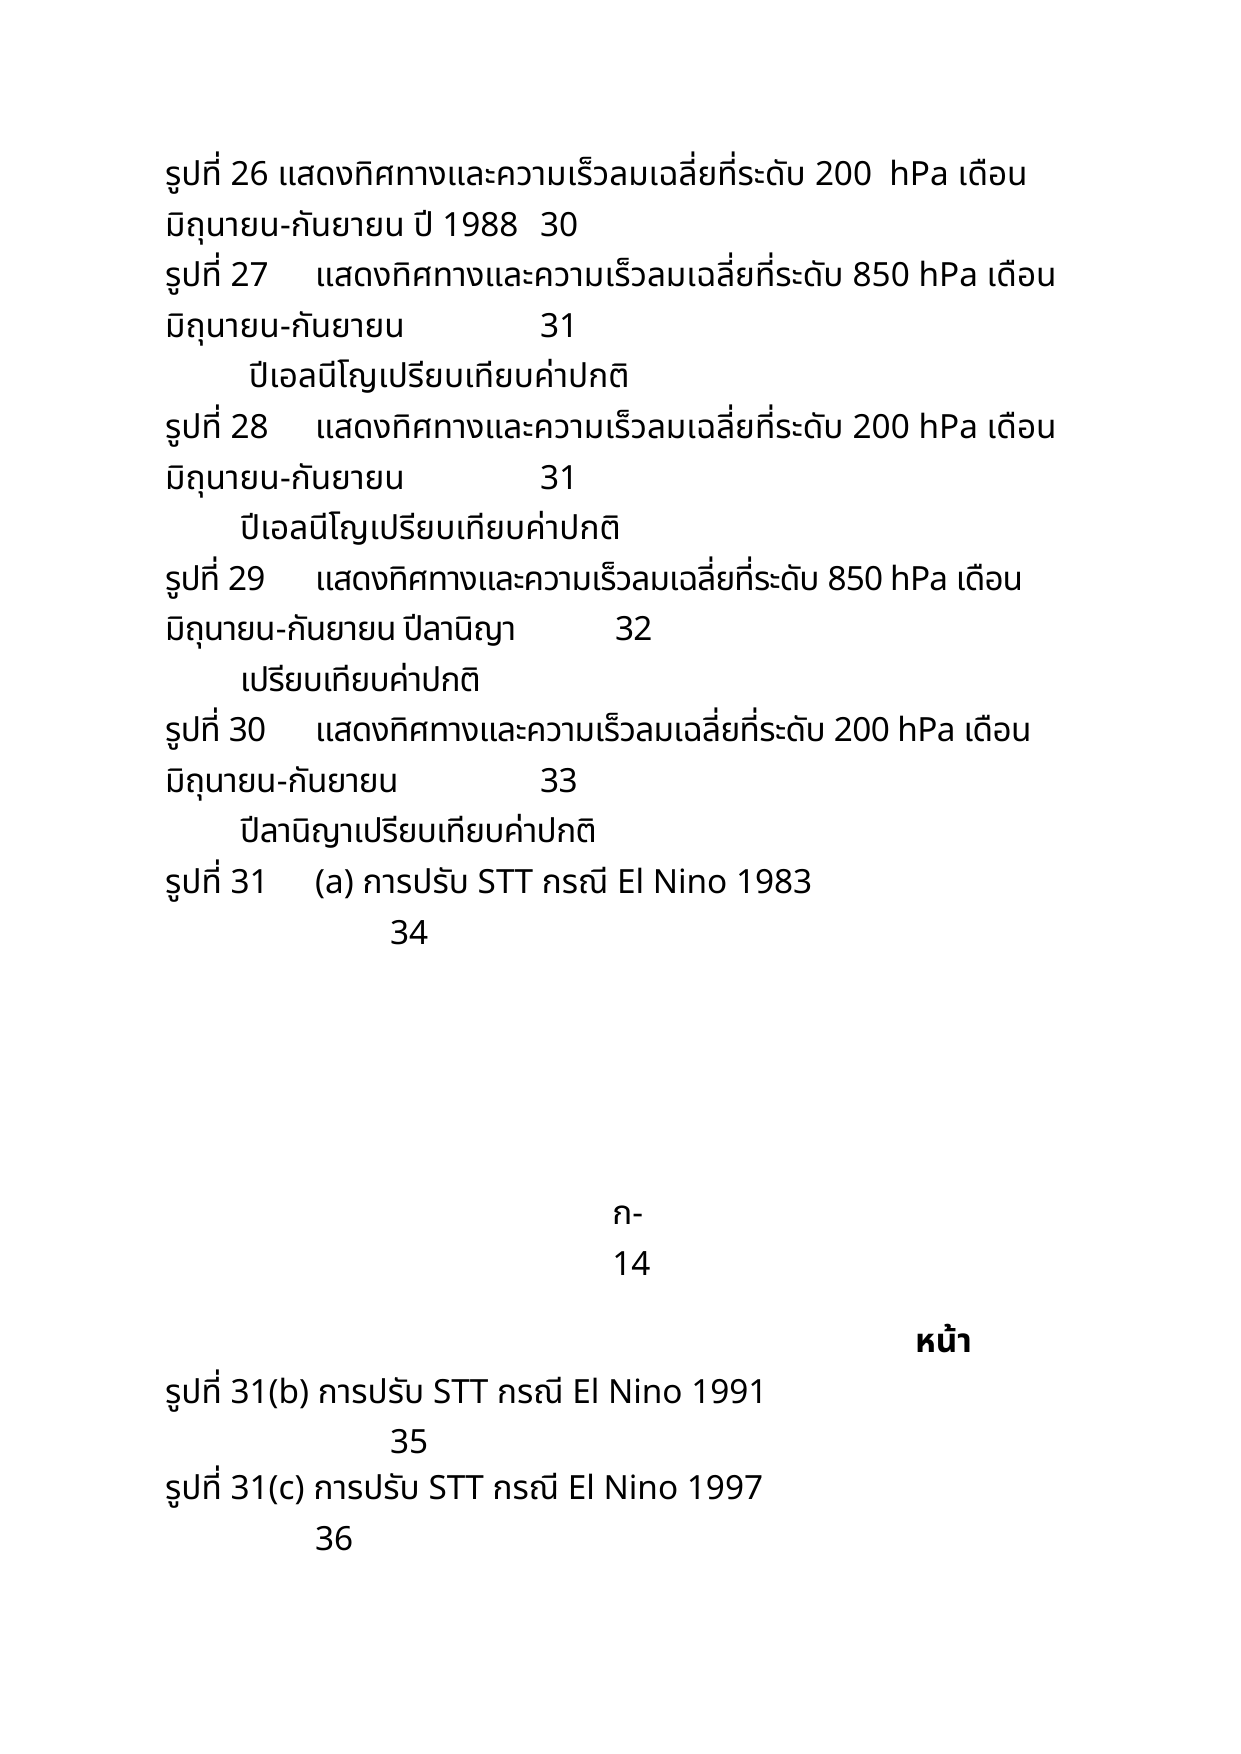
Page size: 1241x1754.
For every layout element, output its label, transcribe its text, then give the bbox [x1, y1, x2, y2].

text เปรียบเทียบค่าปกติ [165, 656, 1090, 706]
text รูปที่ 27 แสดงทิศทางและความเร็วลมเฉลี่ยที่ระดับ 850 hPa เดือนมิถุนายน-กันยายน 31 [165, 251, 1090, 352]
text ปีเอลนีโญเปรียบเทียบค่าปกติ [165, 352, 1090, 403]
text รูปที่ 30 แสดงทิศทางและความเร็วลมเฉลี่ยที่ระดับ 200 hPa เดือนมิถุนายน-กันยายน 33 [165, 706, 1144, 807]
text รูปที่ 28 แสดงทิศทางและความเร็วลมเฉลี่ยที่ระดับ 200 hPa เดือนมิถุนายน-กันยายน 31 [165, 403, 1090, 504]
text รูปที่ 31 (a) การปรับ STT กรณี El Nino 1983 34 [165, 858, 1090, 954]
text หน้า [915, 1272, 1090, 1368]
text รูปที่ 29 แสดงทิศทางและความเร็วลมเฉลี่ยที่ระดับ 850 hPa เดือนมิถุนายน-กันยายน ปีลานิญา 32 [165, 554, 1090, 656]
text รูปที่ 31(c) การปรับ STT กรณี El Nino 1997 36 [165, 1464, 1090, 1560]
text ปีเอลนีโญเปรียบเทียบค่าปกติ [165, 504, 1090, 554]
text ปีลานิญาเปรียบเทียบค่าปกติ [165, 807, 1144, 858]
text รูปที่ 31(b) การปรับ STT กรณี El Nino 1991 35 [165, 1368, 1090, 1464]
text รูปที่ 26 แสดงทิศทางและความเร็วลมเฉลี่ยที่ระดับ 200 hPa เดือนมิถุนายน-กันยายน ปี 1988 30 [165, 150, 1090, 251]
